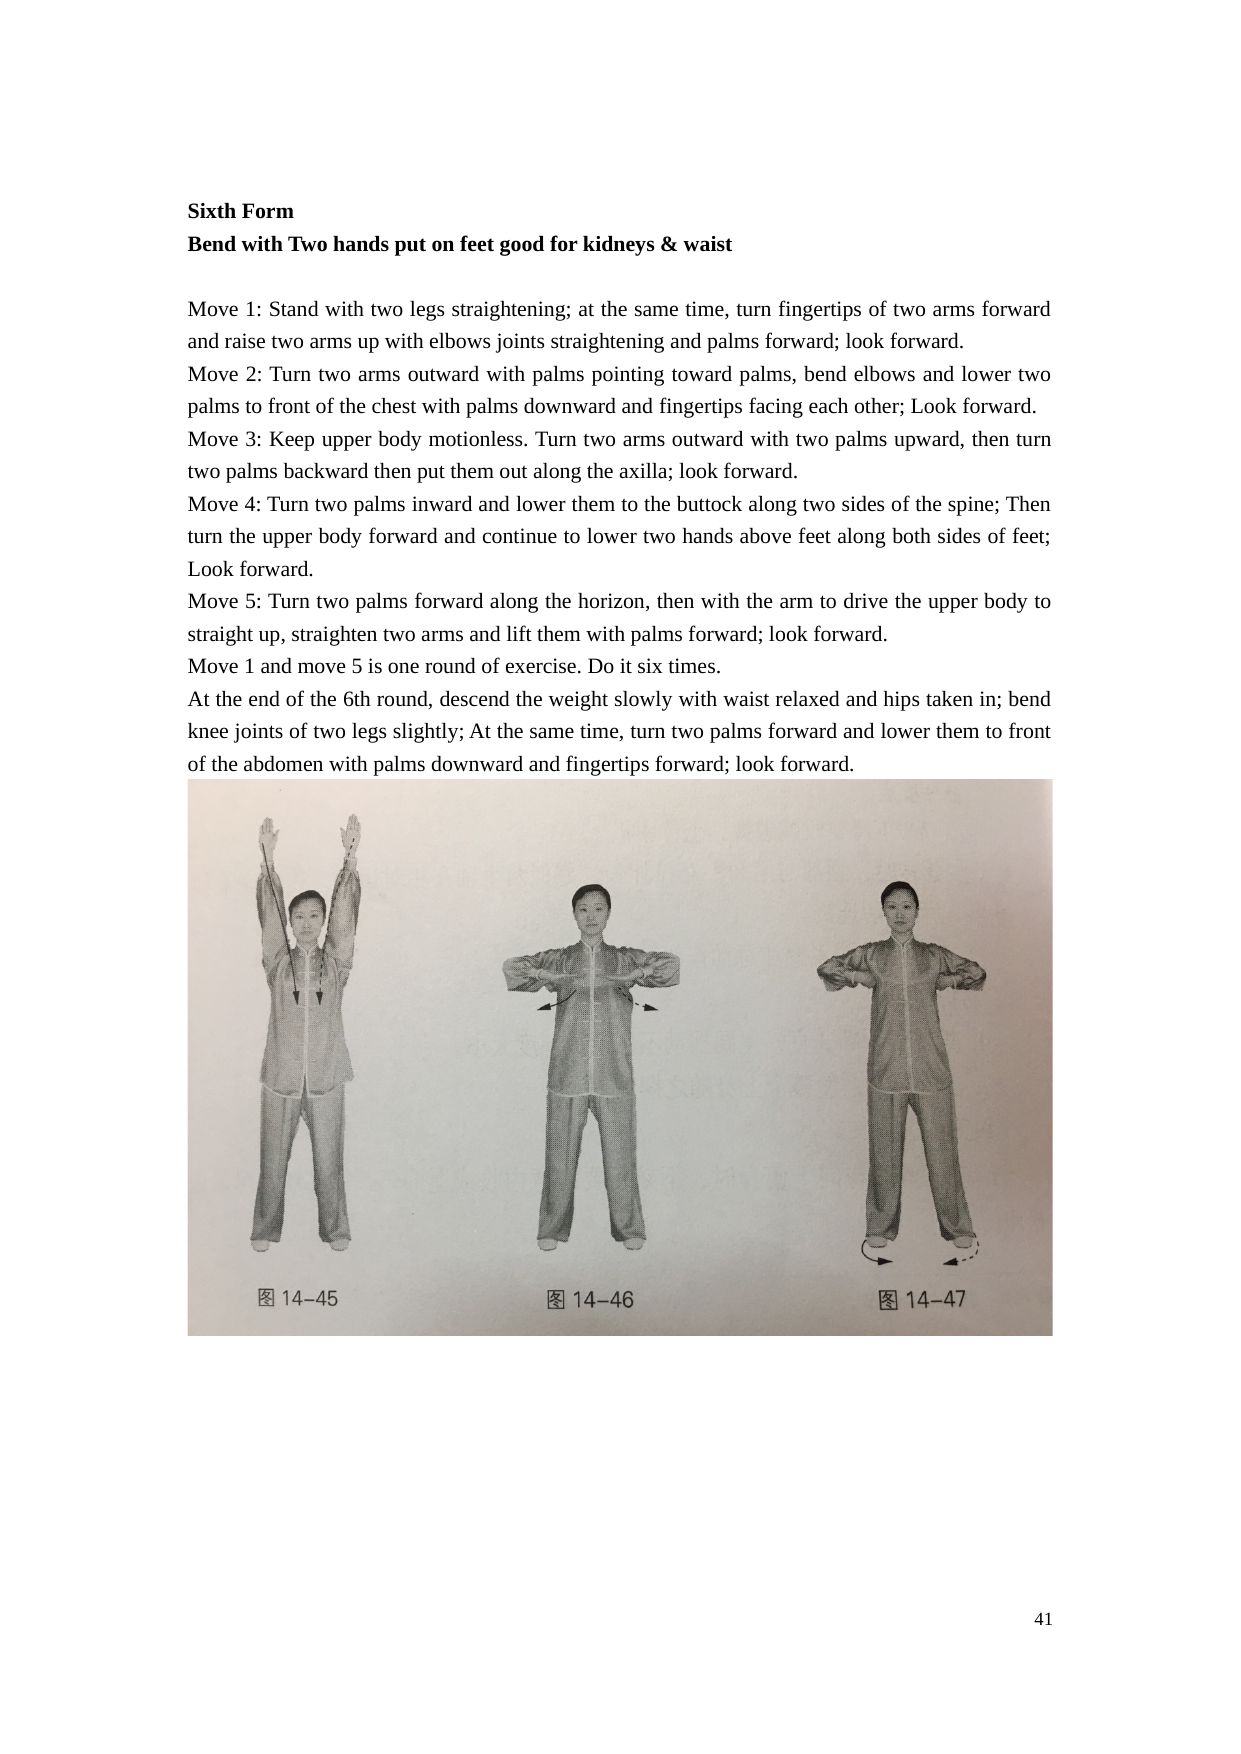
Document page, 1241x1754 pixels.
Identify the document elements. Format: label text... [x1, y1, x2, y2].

text At the end of the 6th round, descend the weight slowly with waist relaxed and hips taken in; bend knee joints of two legs slightly; At the same time, turn two palms forward and lower them to front of the abdomen with palms downward and fingertips forward; look forward. [187, 682, 1053, 779]
text Sixth Form [187, 194, 1053, 227]
text Bend with Two hands put on feet good for kidneys & waist [187, 227, 1053, 259]
text Move 3: Keep upper body motionless. Turn two arms outward with two palms upward, then turn two palms backward then put them out along the axilla; look forward. [187, 422, 1053, 487]
text Move 1: Stand with two legs straightening; at the same time, turn fingertips of two arms forward and raise two arms up with elbows joints straightening and palms forward; look forward. [187, 292, 1053, 357]
text Move 4: Turn two palms inward and lower them to the buttock along two sides of the spine; Then turn the upper body forward and continue to lower two hands above feet along both sides of feet; Look forward. [187, 487, 1053, 584]
text Move 1 and move 5 is one round of exercise. Do it six times. [187, 649, 1053, 682]
picture [187, 779, 1053, 1336]
text Move 2: Turn two arms outward with palms pointing toward palms, bend elbows and lower two palms to front of the chest with palms downward and fingertips facing each other; Look forward. [187, 357, 1053, 422]
text Move 5: Turn two palms forward along the horizon, then with the arm to drive the upper body to straight up, straighten two arms and lift them with palms forward; look forward. [187, 584, 1053, 649]
